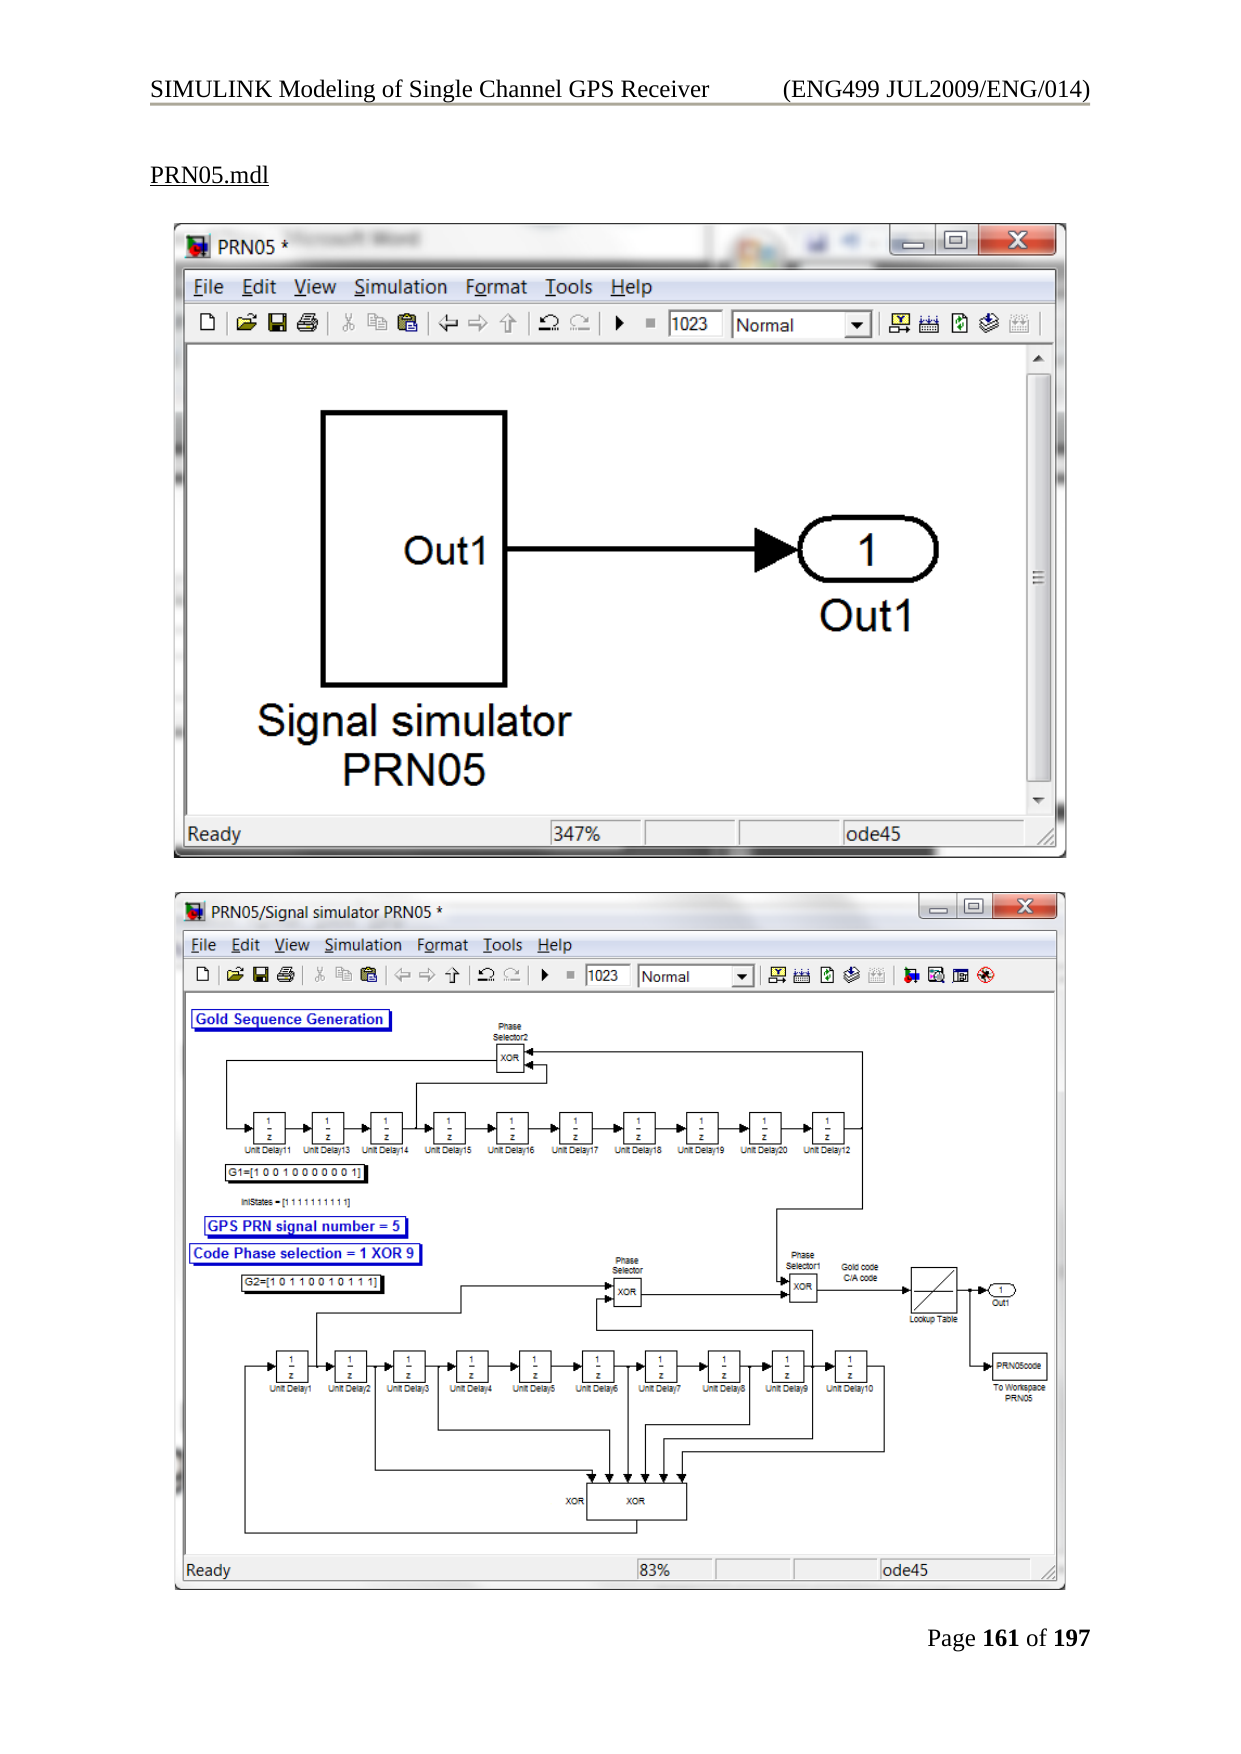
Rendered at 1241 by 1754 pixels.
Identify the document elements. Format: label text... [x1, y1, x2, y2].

text PRN05.mdl [150, 160, 1090, 189]
picture [174, 892, 1066, 1590]
picture [173, 223, 1067, 858]
